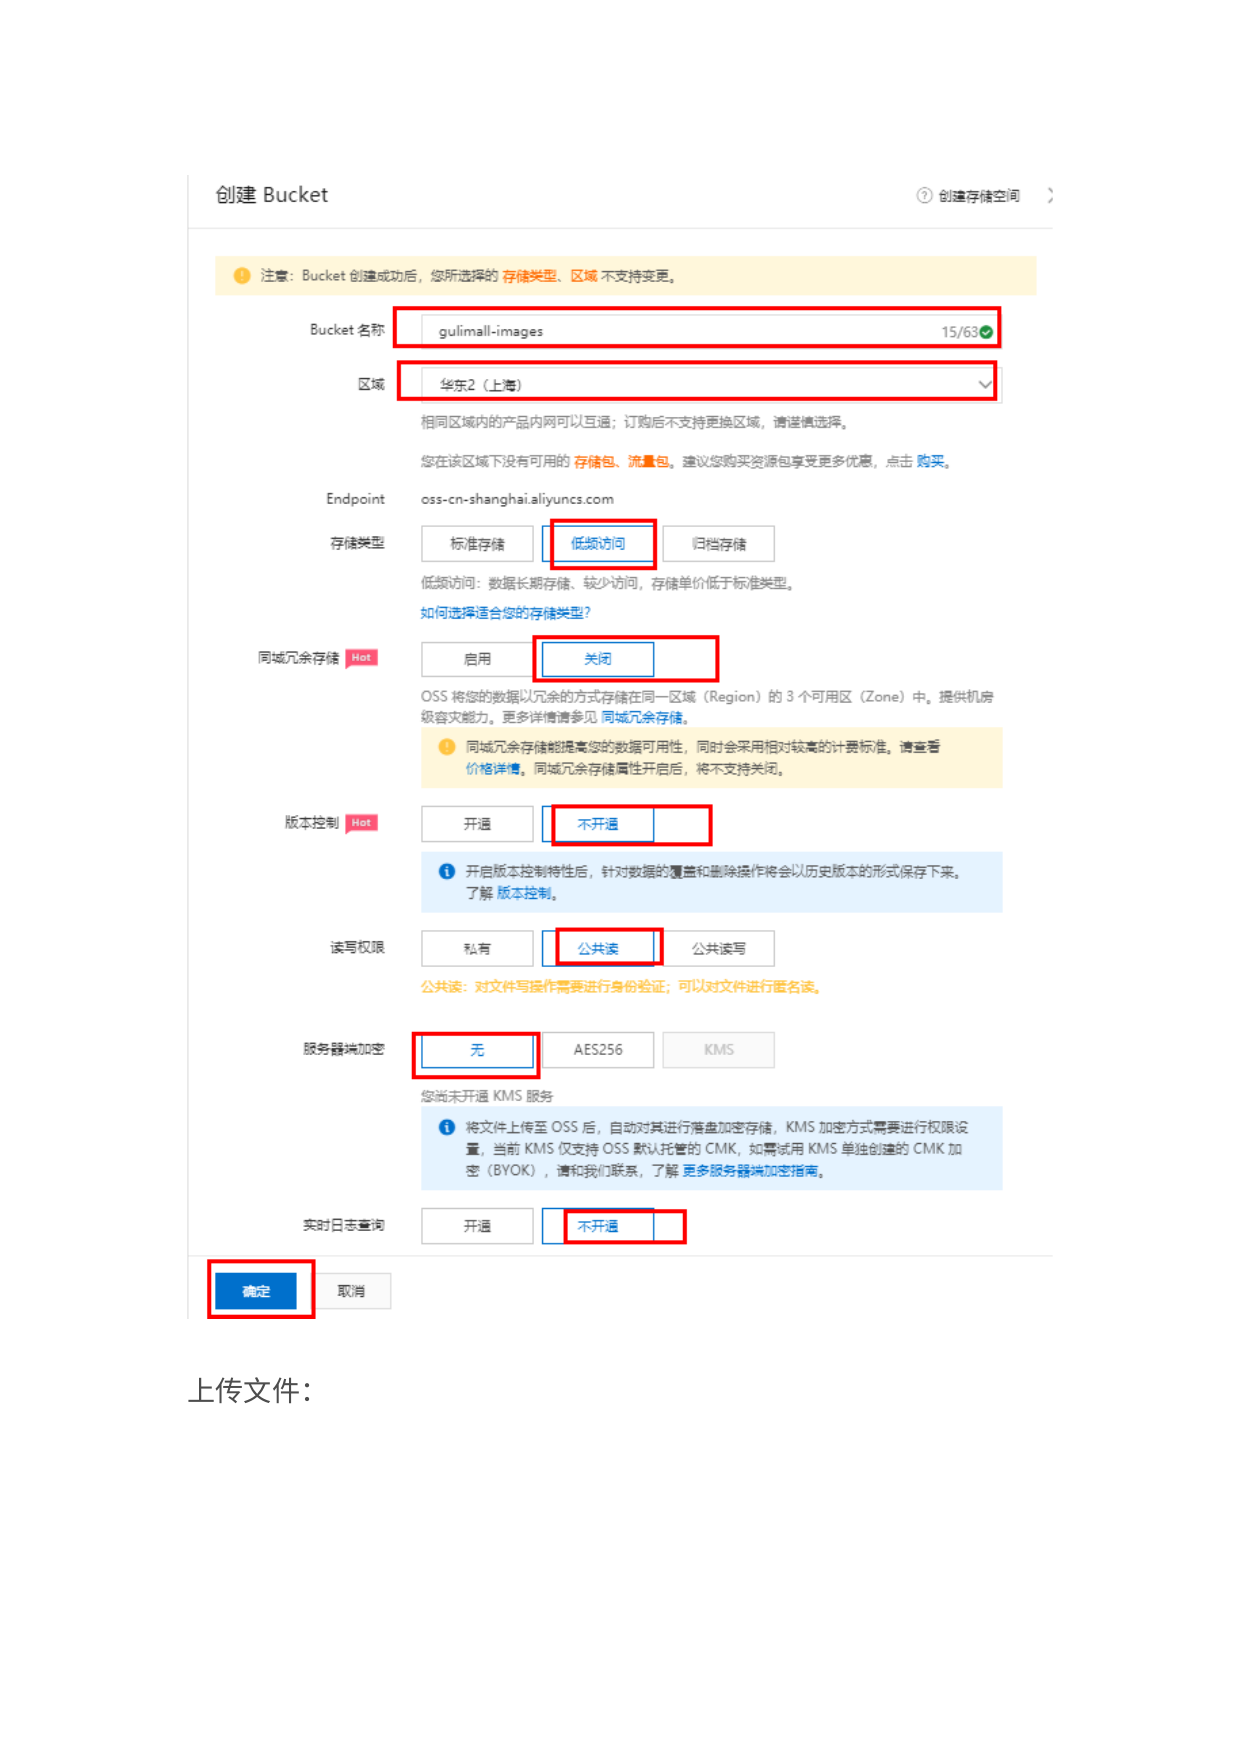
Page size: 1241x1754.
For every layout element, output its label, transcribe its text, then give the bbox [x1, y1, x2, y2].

text 上传文件： [187, 1357, 1053, 1422]
picture [187, 175, 1053, 1319]
